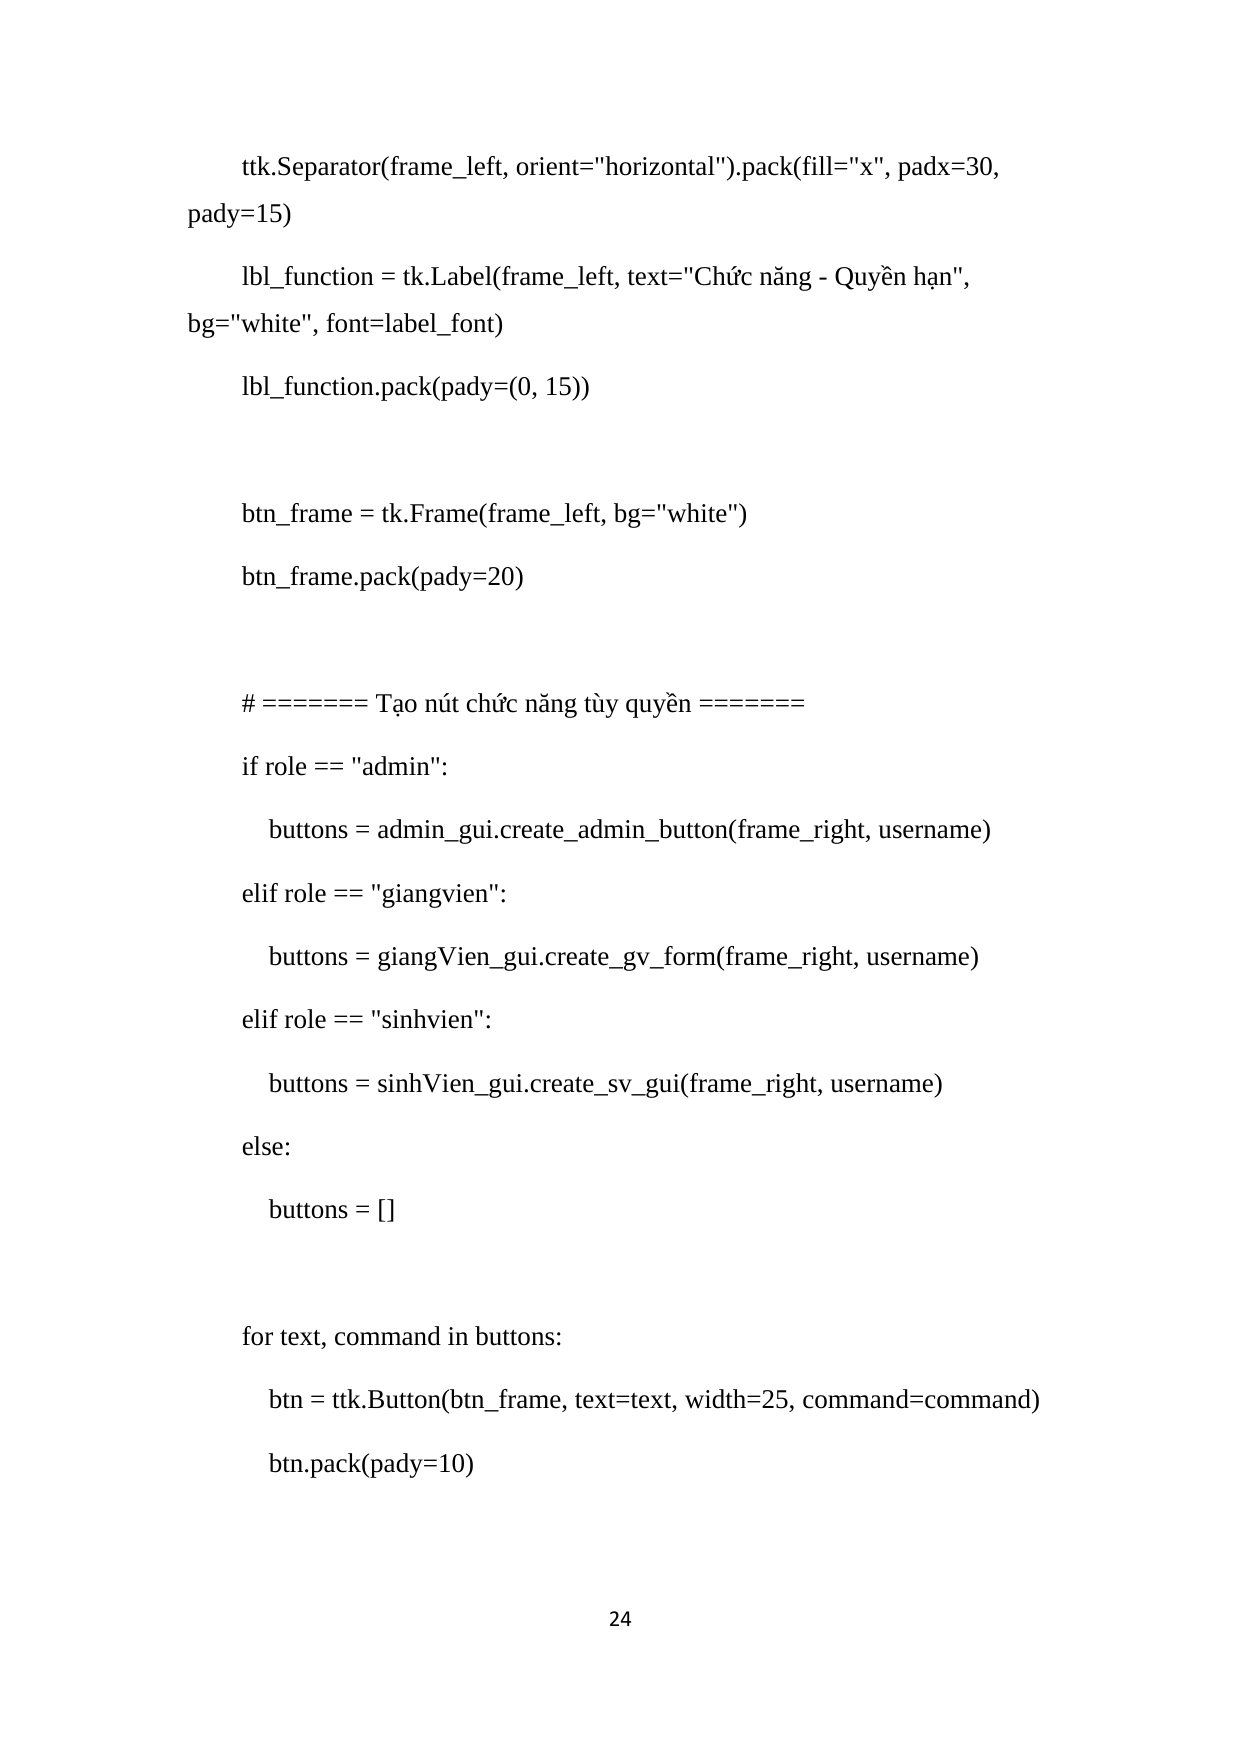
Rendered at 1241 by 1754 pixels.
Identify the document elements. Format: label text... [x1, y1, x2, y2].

text btn_frame = tk.Frame(frame_left, bg="white") [187, 497, 1053, 528]
text if role == "admin": [187, 750, 1053, 781]
text else: [187, 1130, 1053, 1161]
text elif role == "giangvien": [187, 877, 1053, 908]
text buttons = giangVien_gui.create_gv_form(frame_right, username) [187, 940, 1053, 971]
text ttk.Separator(frame_left, orient="horizontal").pack(fill="x", padx=30, pady=15) [187, 150, 1053, 228]
text btn.pack(pady=10) [187, 1447, 1053, 1478]
text for text, command in buttons: [187, 1320, 1053, 1351]
text lbl_function.pack(pady=(0, 15)) [187, 370, 1053, 401]
text btn_frame.pack(pady=20) [187, 560, 1053, 591]
text buttons = sinhVien_gui.create_sv_gui(frame_right, username) [187, 1067, 1053, 1098]
text elif role == "sinhvien": [187, 1003, 1053, 1034]
text btn = ttk.Button(btn_frame, text=text, width=25, command=command) [187, 1383, 1053, 1414]
text # ======= Tạo nút chức năng tùy quyền ======= [187, 687, 1053, 718]
text buttons = admin_gui.create_admin_button(frame_right, username) [187, 813, 1053, 844]
text lbl_function = tk.Label(frame_left, text="Chức năng - Quyền hạn", bg="white", font=label_font) [187, 260, 1053, 338]
text buttons = [] [187, 1193, 1053, 1224]
